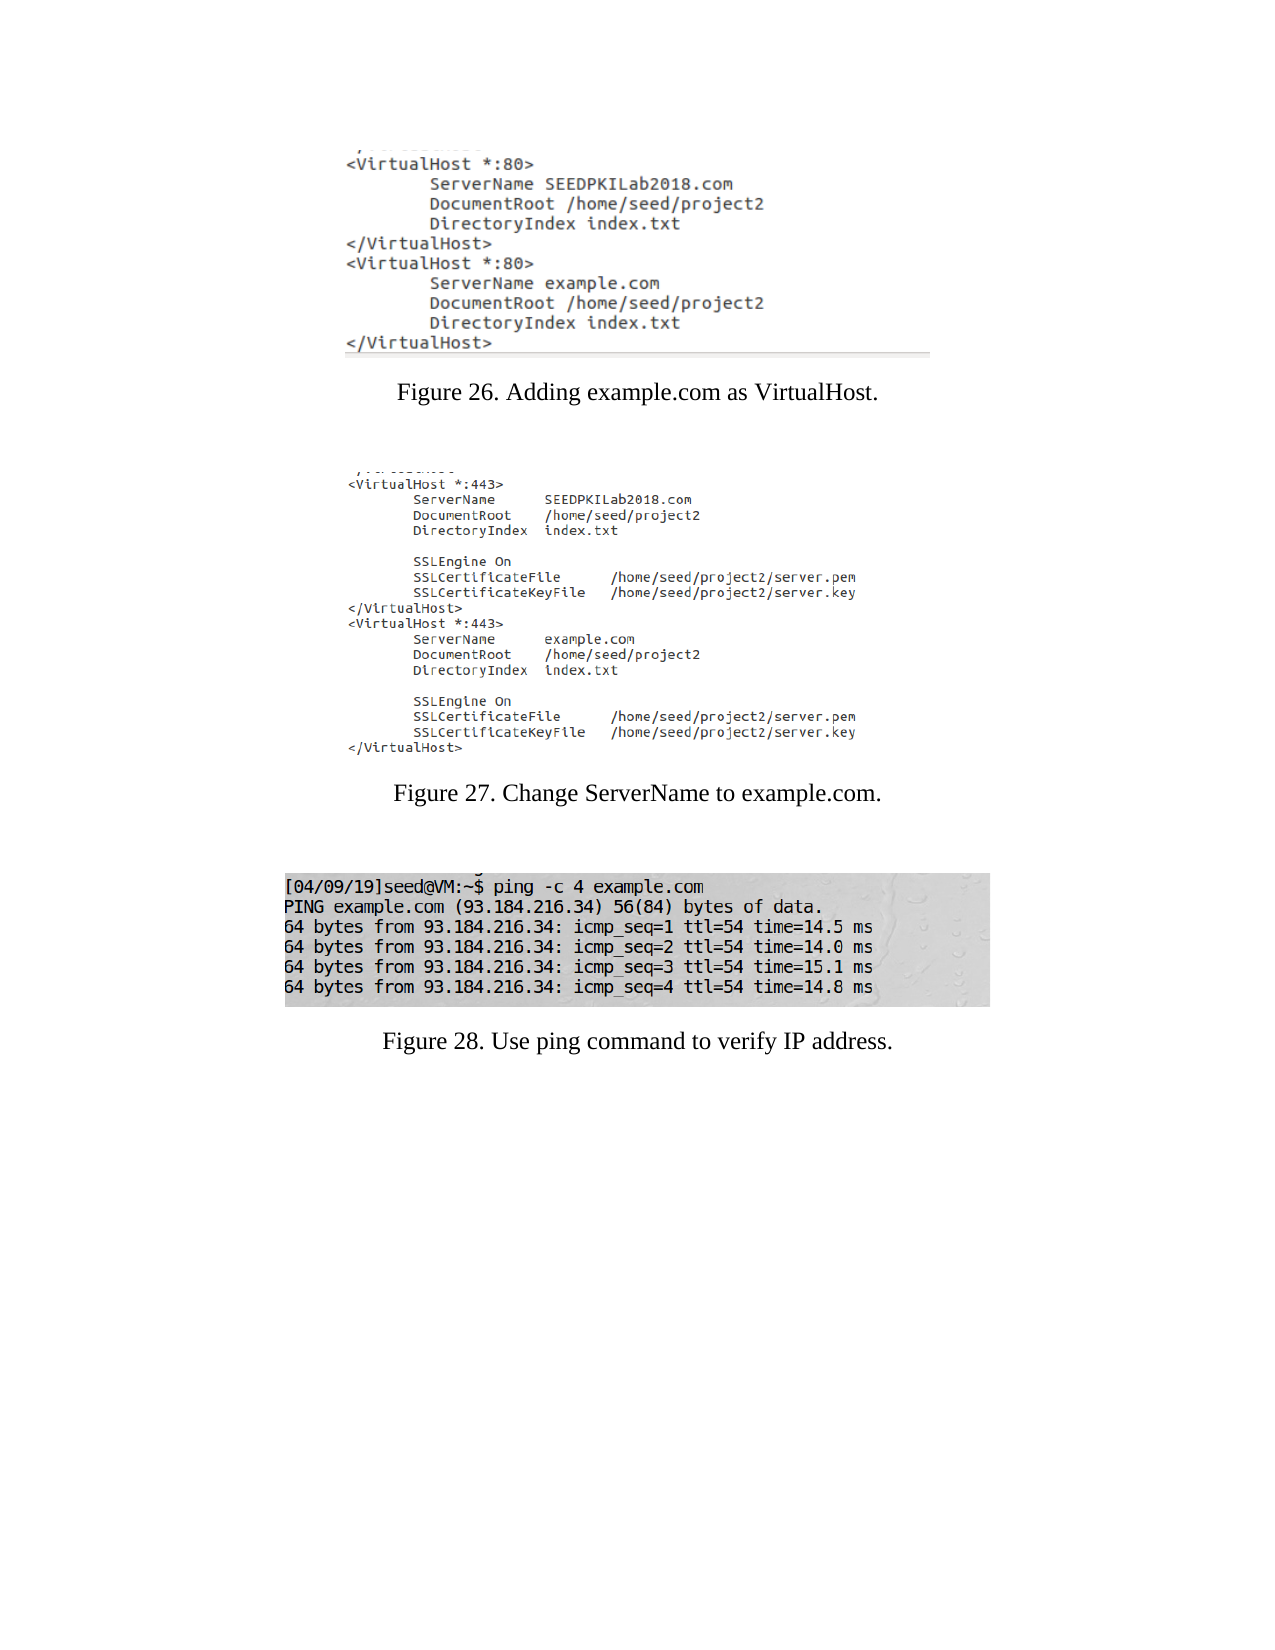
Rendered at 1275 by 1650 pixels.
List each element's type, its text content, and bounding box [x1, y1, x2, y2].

text Figure 27. Change ServerName to example.com. [150, 778, 1125, 807]
picture [345, 150, 930, 358]
picture [285, 873, 990, 1007]
text Figure 26. Adding example.com as VirtualHost. [150, 377, 1125, 406]
text Figure 28. Use ping command to verify IP address. [150, 1026, 1125, 1055]
picture [330, 472, 945, 760]
